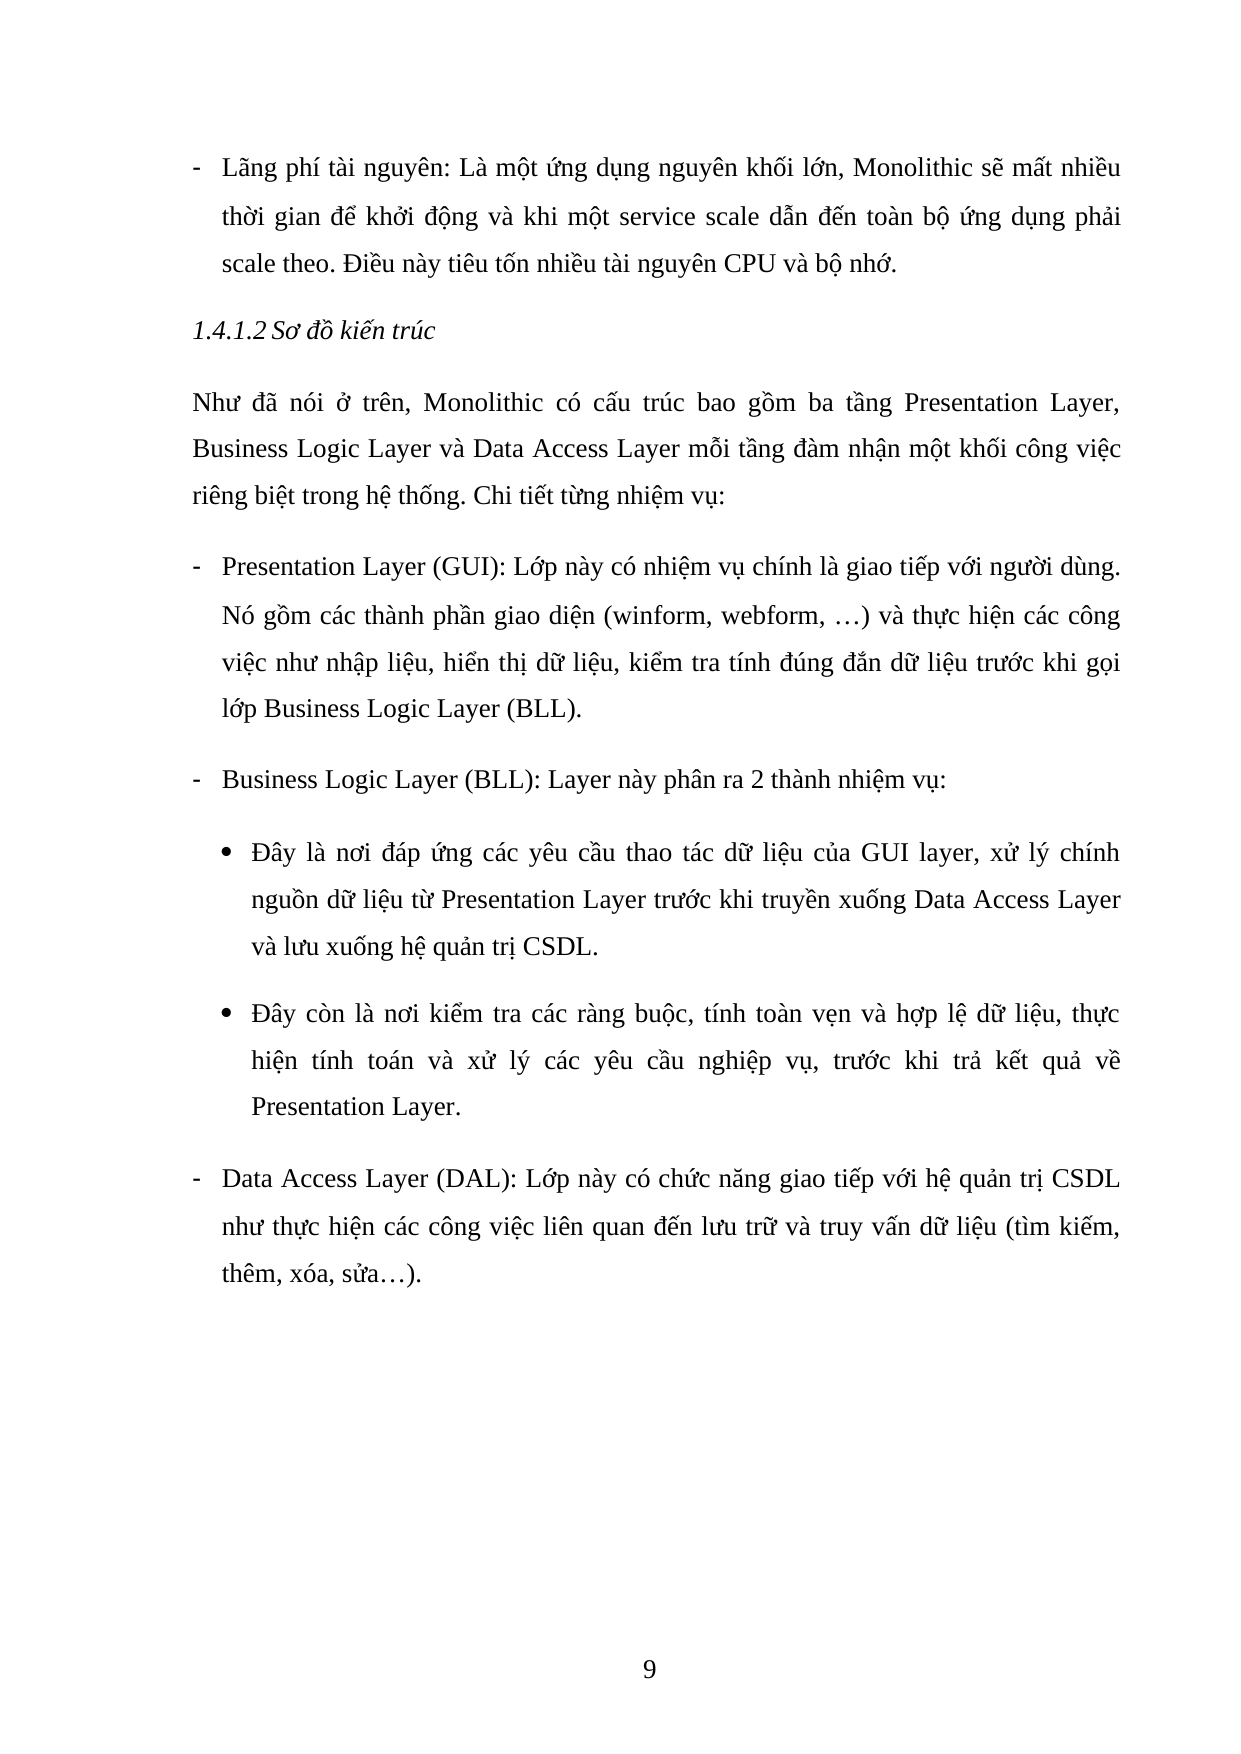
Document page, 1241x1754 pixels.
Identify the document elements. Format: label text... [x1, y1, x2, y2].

subtitle Sơ đồ kiến trúc [192, 314, 1122, 345]
text Như đã nói ở trên, Monolithic có cấu trúc bao gồm ba tầng Presentation Layer, Business Logic Layer và Data Access Layer mỗi tầng đàm nhận một khối công việc riêng biệt trong hệ thống. Chi tiết từng nhiệm vụ: [192, 386, 1122, 510]
list Business Logic Layer (BLL): Layer này phân ra 2 thành nhiệm vụ: [192, 760, 1122, 797]
list Data Access Layer (DAL): Lớp này có chức năng giao tiếp với hệ quản trị CSDL như thực hiện các công việc liên quan đến lưu trữ và truy vấn dữ liệu (tìm kiếm, thêm, xóa, sửa…). [192, 1158, 1122, 1288]
list Đây là nơi đáp ứng các yêu cầu thao tác dữ liệu của GUI layer, xử lý chính nguồn dữ liệu từ Presentation Layer trước khi truyền xuống Data Access Layer và lưu xuống hệ quản trị CSDL. [222, 836, 1122, 961]
list Đây còn là nơi kiểm tra các ràng buộc, tính toàn vẹn và hợp lệ dữ liệu, thực hiện tính toán và xử lý các yêu cầu nghiệp vụ, trước khi trả kết quả về Presentation Layer. [222, 997, 1122, 1122]
list Lãng phí tài nguyên: Là một ứng dụng nguyên khối lớn, Monolithic sẽ mất nhiều thời gian để khởi động và khi một service scale dẫn đến toàn bộ ứng dụng phải scale theo. Điều này tiêu tốn nhiều tài nguyên CPU và bộ nhớ. [192, 148, 1122, 278]
list Presentation Layer (GUI): Lớp này có nhiệm vụ chính là giao tiếp với người dùng. Nó gồm các thành phần giao diện (winform, webform, …) và thực hiện các công việc như nhập liệu, hiển thị dữ liệu, kiểm tra tính đúng đắn dữ liệu trước khi gọi lớp Business Logic Layer (BLL). [192, 547, 1122, 724]
